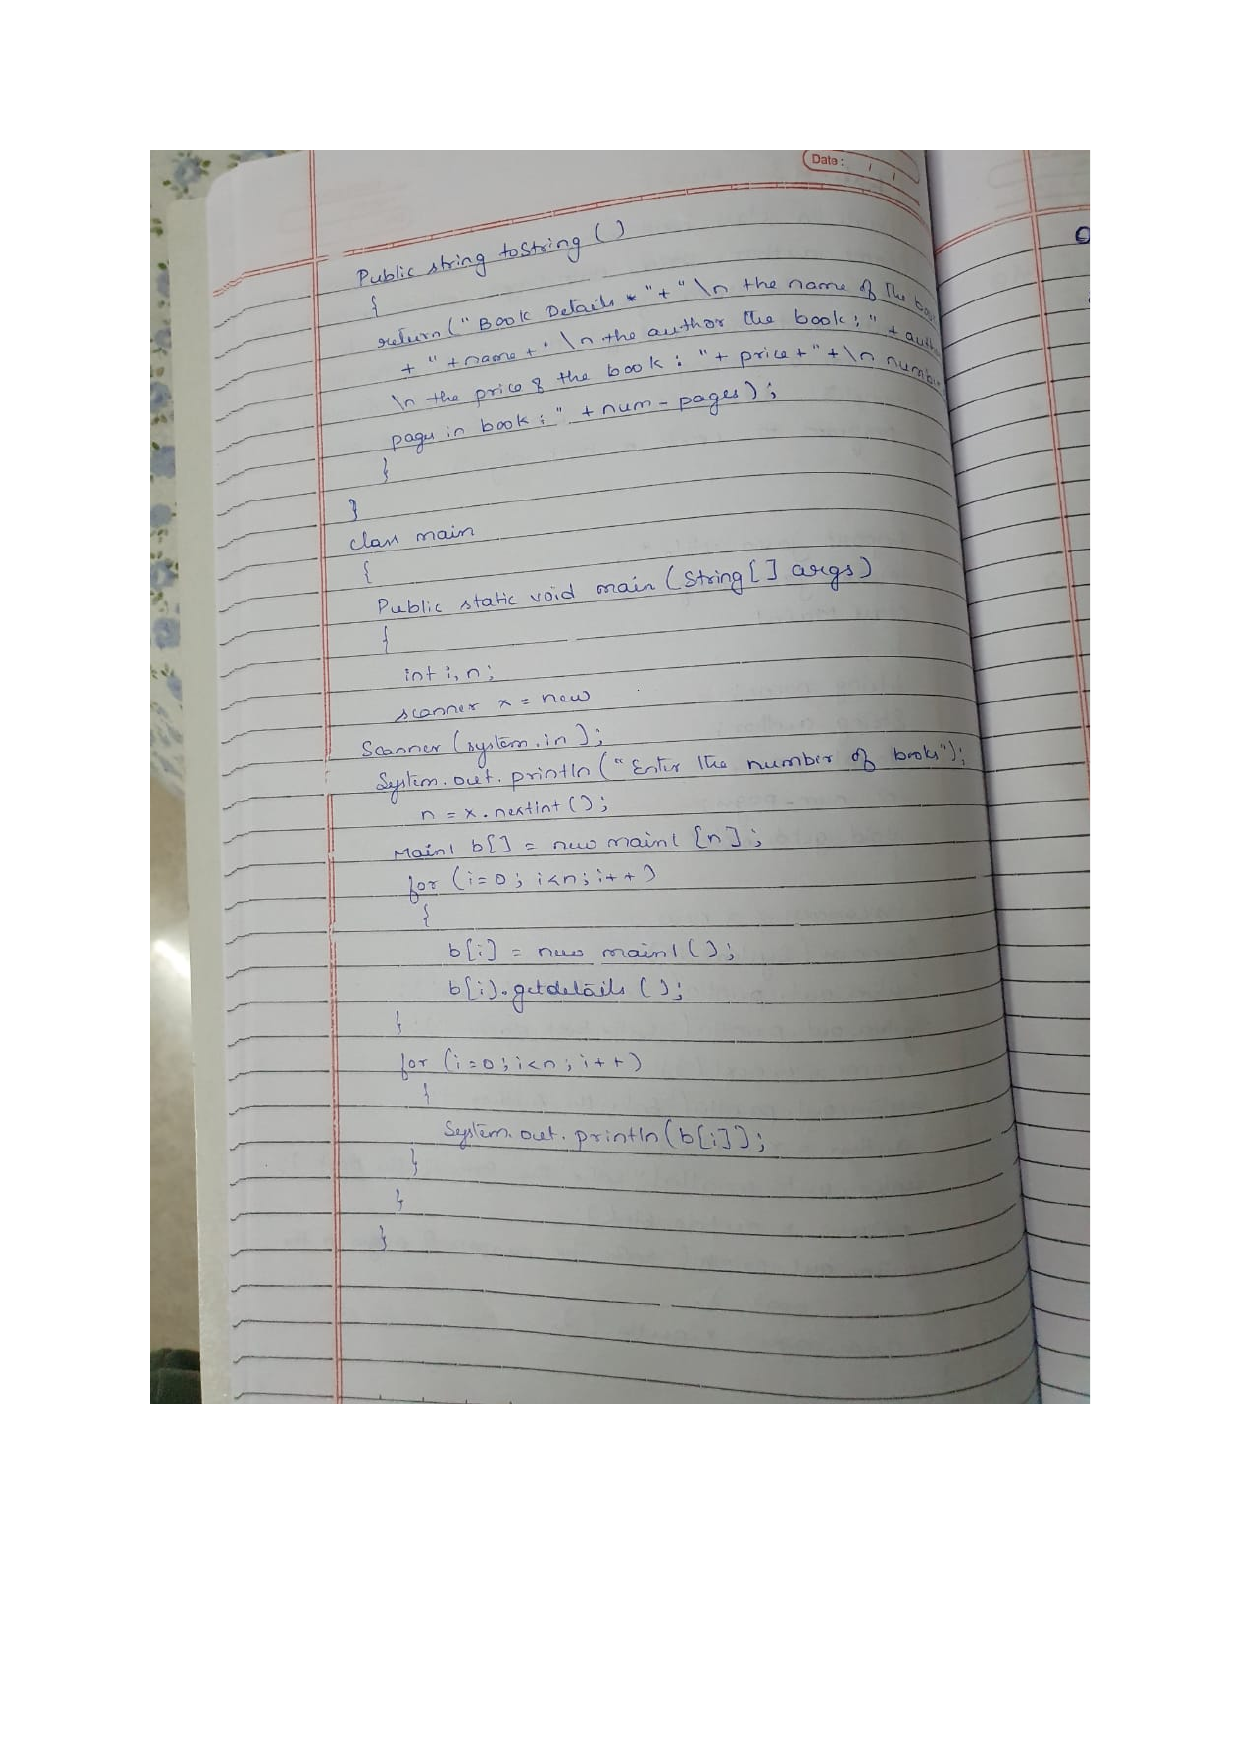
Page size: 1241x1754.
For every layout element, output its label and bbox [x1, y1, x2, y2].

picture [150, 150, 1091, 1404]
